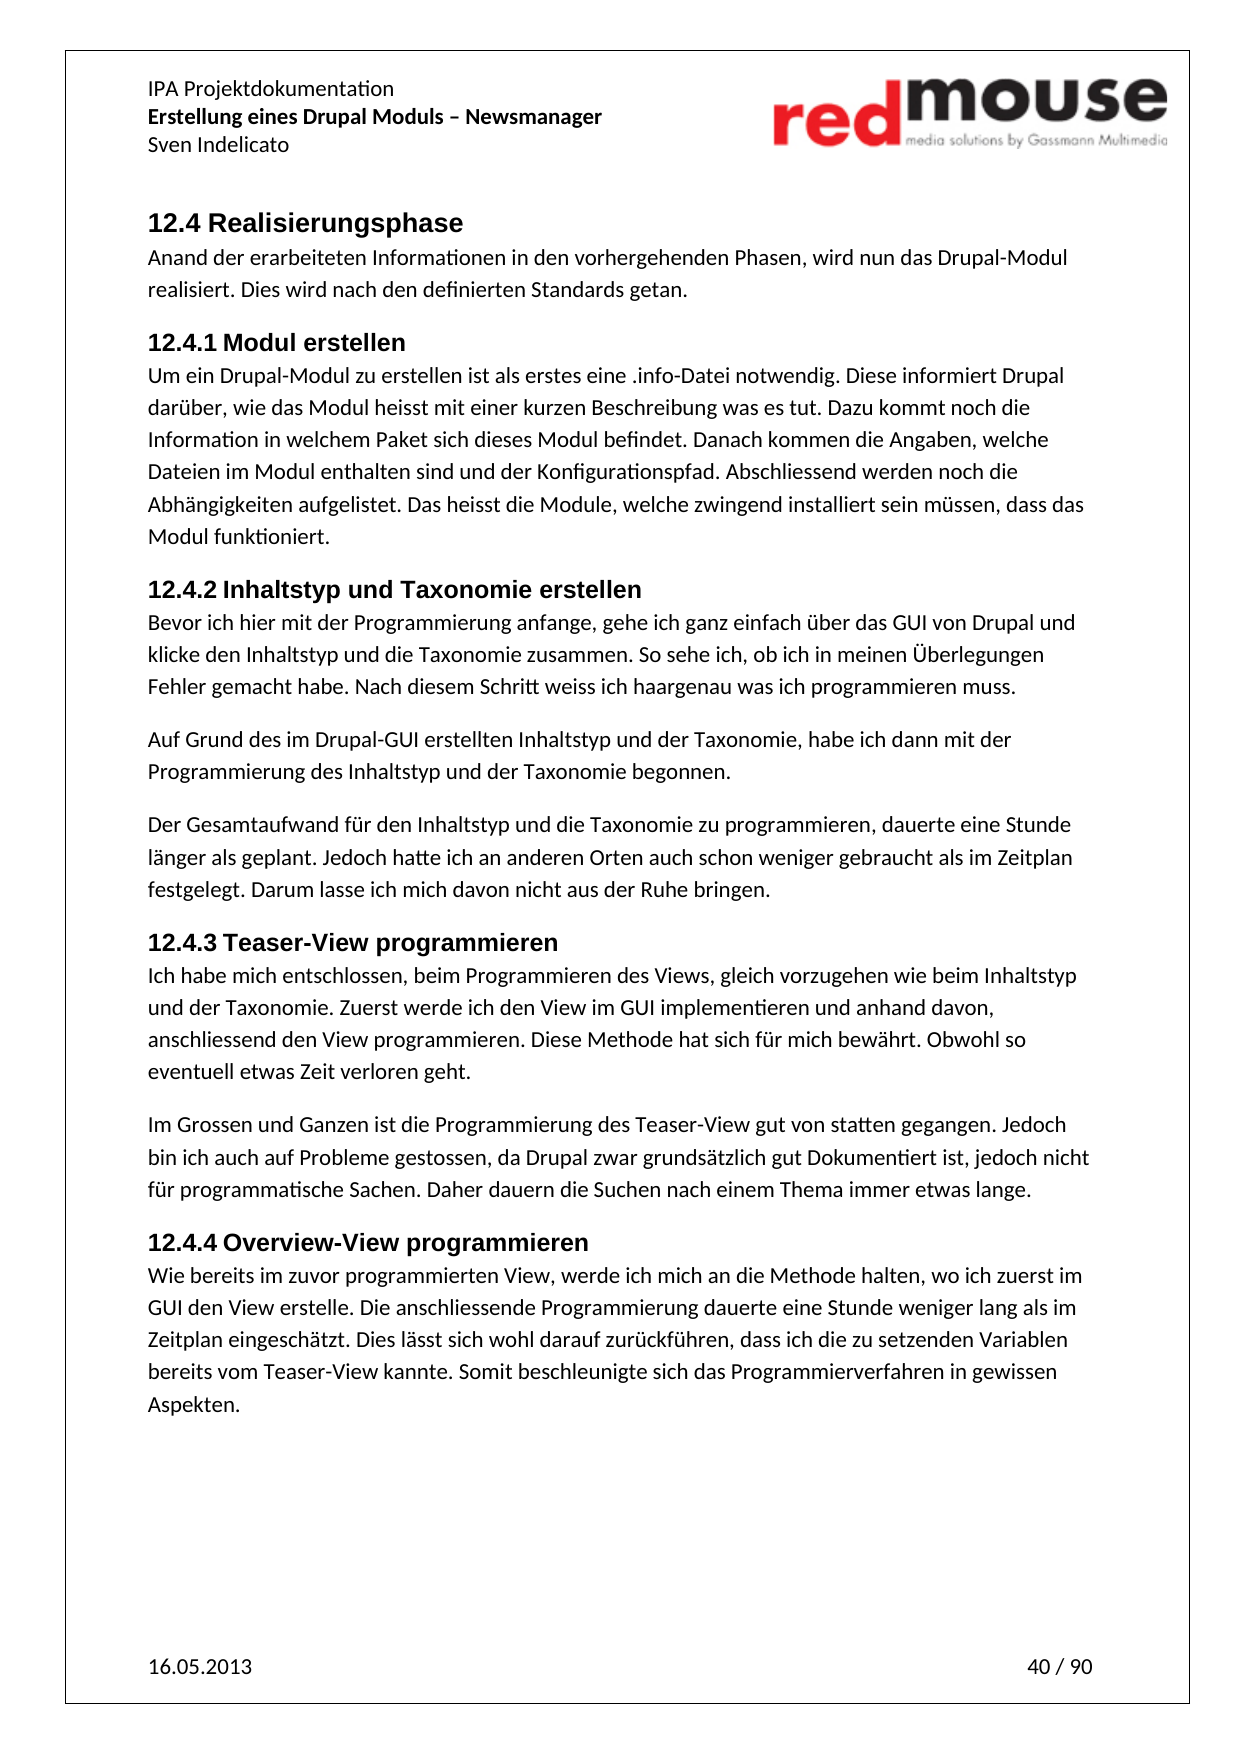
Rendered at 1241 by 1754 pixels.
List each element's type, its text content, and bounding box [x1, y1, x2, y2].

subtitle Realisierungsphase [148, 207, 1093, 238]
text Auf Grund des im Drupal-GUI erstellten Inhaltstyp und der Taxonomie, habe ich dann mit der Programmierung des Inhaltstyp und der Taxonomie begonnen. [148, 725, 1093, 786]
text Um ein Drupal-Modul zu erstellen ist als erstes eine .info-Datei notwendig. Diese informiert Drupal darüber, wie das Modul heisst mit einer kurzen Beschreibung was es tut. Dazu kommt noch die Information in welchem Paket sich dieses Modul befindet. Danach kommen die Angaben, welche Dateien im Modul enthalten sind und der Konfigurationspfad. Abschliessend werden noch die Abhängigkeiten aufgelistet. Das heisst die Module, welche zwingend installiert sein müssen, dass das Modul funktioniert. [148, 361, 1093, 550]
text Der Gesamtaufwand für den Inhaltstyp und die Taxonomie zu programmieren, dauerte eine Stunde länger als geplant. Jedoch hatte ich an anderen Orten auch schon weniger gebraucht als im Zeitplan festgelegt. Darum lasse ich mich davon nicht aus der Ruhe bringen. [148, 811, 1093, 903]
text Wie bereits im zuvor programmierten View, werde ich mich an die Methode halten, wo ich zuerst im GUI den View erstelle. Die anschliessende Programmierung dauerte eine Stunde weniger lang als im Zeitplan eingeschätzt. Dies lässt sich wohl darauf zurückführen, dass ich die zu setzenden Variablen bereits vom Teaser-View kannte. Somit beschleunigte sich das Programmierverfahren in gewissen Aspekten. [148, 1261, 1093, 1418]
text Bevor ich hier mit der Programmierung anfange, gehe ich ganz einfach über das GUI von Drupal und klicke den Inhaltstyp und die Taxonomie zusammen. So sehe ich, ob ich in meinen Überlegungen Fehler gemacht habe. Nach diesem Schritt weiss ich haargenau was ich programmieren muss. [148, 608, 1093, 700]
picture [773, 78, 1168, 149]
subtitle Teaser-View programmieren [148, 928, 1093, 957]
subtitle Inhaltstyp und Taxonomie erstellen [148, 575, 1093, 604]
subtitle Modul erstellen [148, 328, 1093, 357]
text Im Grossen und Ganzen ist die Programmierung des Teaser-View gut von statten gegangen. Jedoch bin ich auch auf Probleme gestossen, da Drupal zwar grundsätzlich gut Dokumentiert ist, jedoch nicht für programmatische Sachen. Daher dauern die Suchen nach einem Thema immer etwas lange. [148, 1111, 1093, 1203]
text Ich habe mich entschlossen, beim Programmieren des Views, gleich vorzugehen wie beim Inhaltstyp und der Taxonomie. Zuerst werde ich den View im GUI implementieren und anhand davon, anschliessend den View programmieren. Diese Methode hat sich für mich bewährt. Obwohl so eventuell etwas Zeit verloren geht. [148, 961, 1093, 1086]
subtitle Overview-View programmieren [148, 1228, 1093, 1257]
text Anand der erarbeiteten Informationen in den vorhergehenden Phasen, wird nun das Drupal-Modul realisiert. Dies wird nach den definierten Standards getan. [148, 243, 1093, 303]
